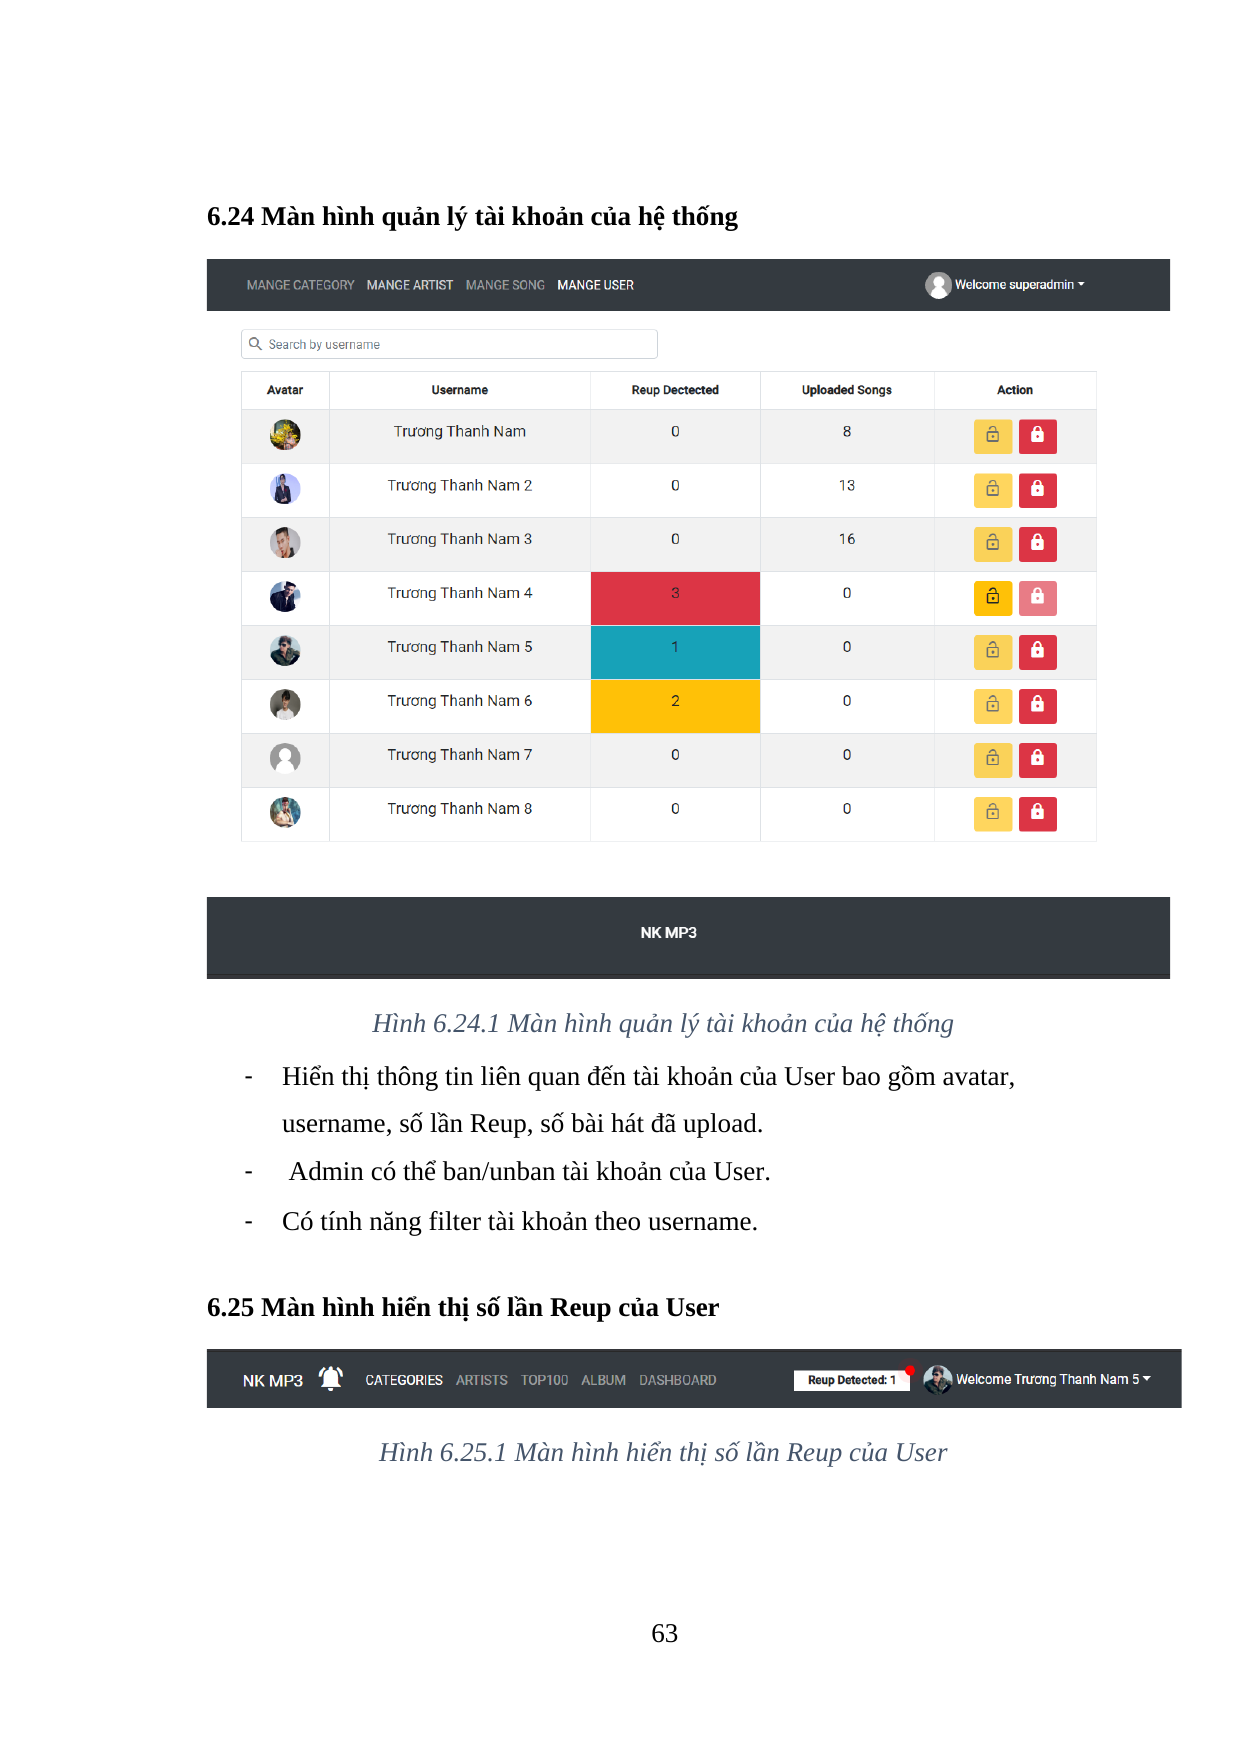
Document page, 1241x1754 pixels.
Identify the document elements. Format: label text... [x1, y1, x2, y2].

list Hiển thị thông tin liên quan đến tài khoản của User bao gồm avatar, username, số lần Reup, số bài hát đã upload. [244, 1059, 1122, 1139]
picture [206, 1349, 1182, 1408]
subtitle 6.25 Màn hình hiển thị số lần Reup của User [207, 1291, 1122, 1322]
list Có tính năng filter tài khoản theo username. [244, 1204, 1122, 1237]
picture [206, 259, 1171, 979]
subtitle 6.24 Màn hình quản lý tài khoản của hệ thống [207, 200, 1122, 231]
text Hình 6.25.1 Màn hình hiển thị số lần Reup của User [207, 1436, 1122, 1467]
list Admin có thể ban/unban tài khoản của User. [244, 1154, 1122, 1187]
text Hình 6.24.1 Màn hình quản lý tài khoản của hệ thống [207, 1007, 1122, 1038]
